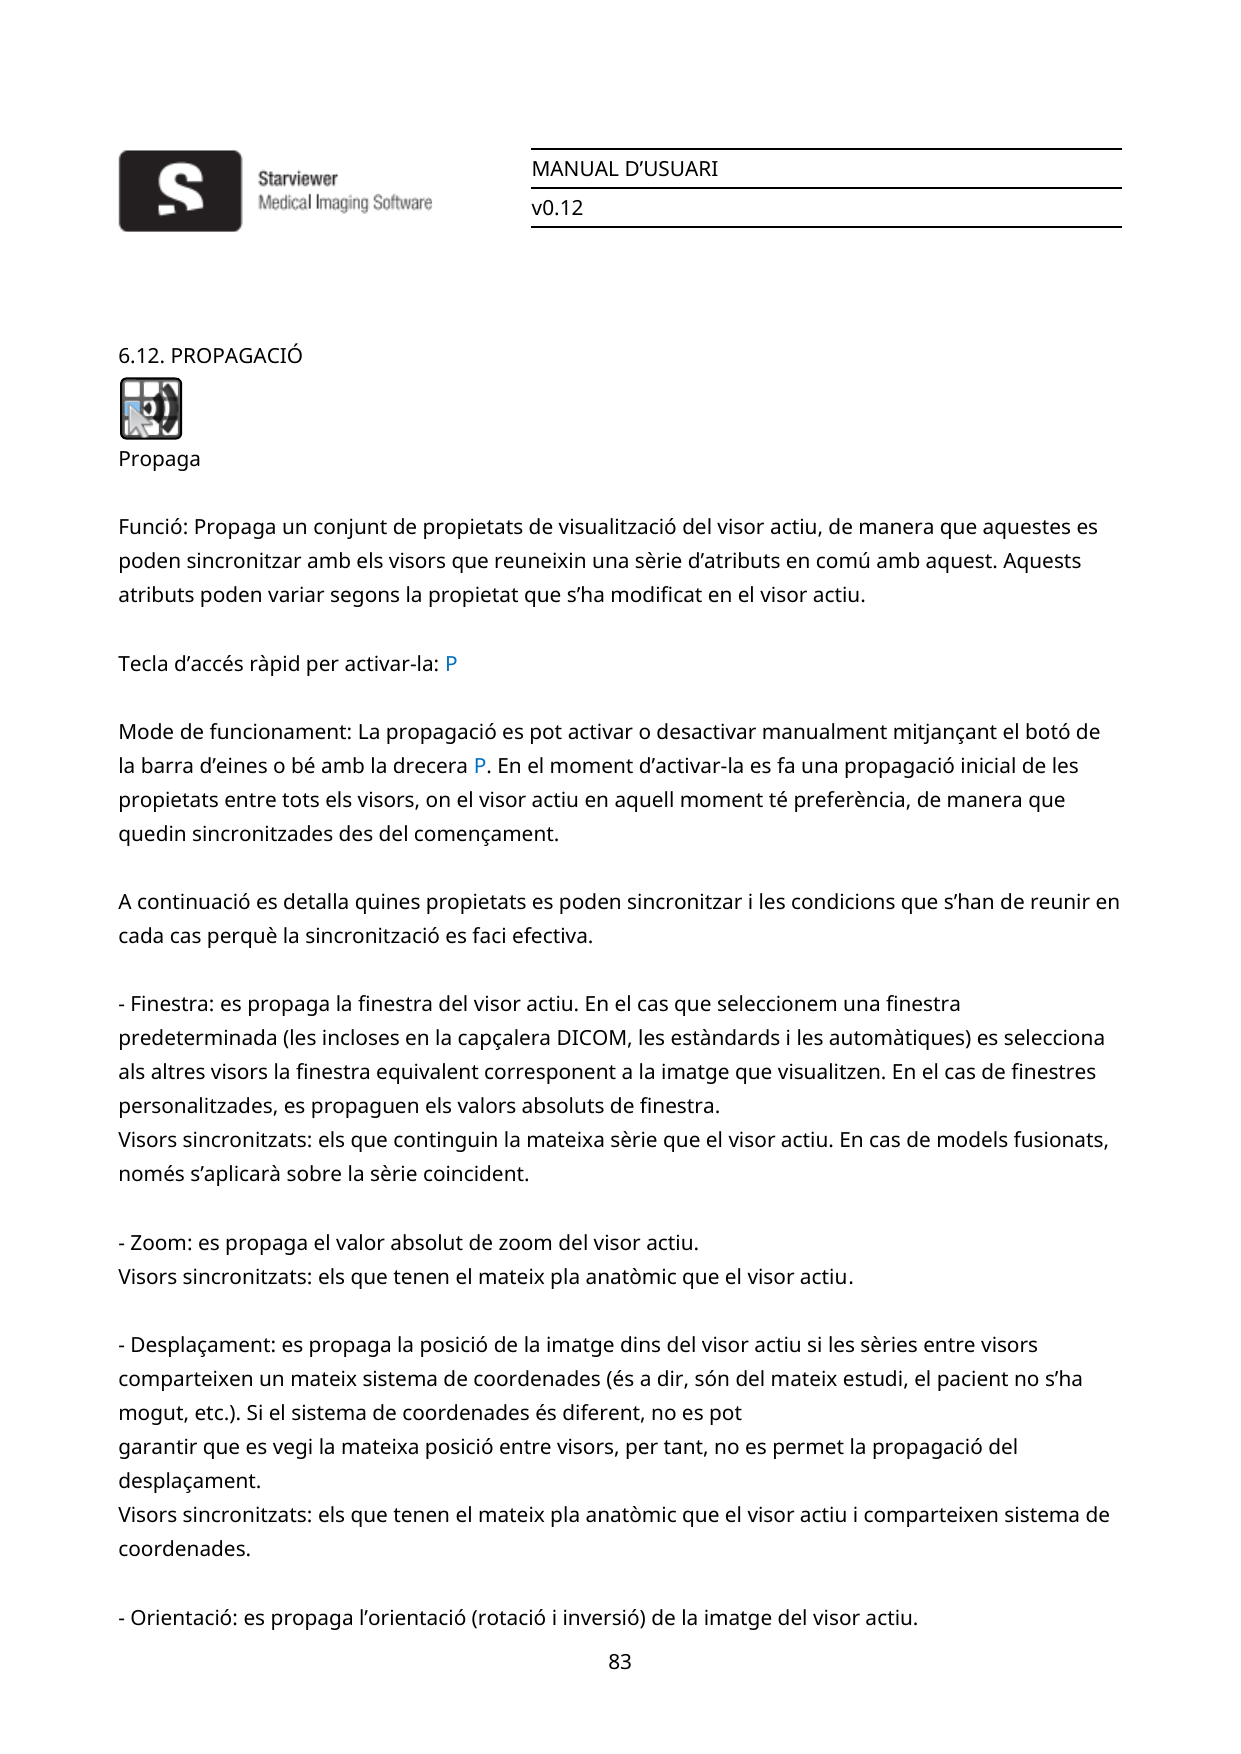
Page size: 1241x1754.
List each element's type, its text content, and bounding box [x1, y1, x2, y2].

text Propaga [118, 444, 1122, 473]
picture [123, 380, 180, 437]
text - Orientació: es propaga l’orientació (rotació i inversió) de la imatge del visor actiu. [118, 1603, 1122, 1631]
text Visors sincronitzats: els que continguin la mateixa sèrie que el visor actiu. En cas de models fusionats, només s’aplicarà sobre la sèrie coincident. [118, 1126, 1122, 1188]
text Funció: Propaga un conjunt de propietats de visualització del visor actiu, de manera que aquestes es poden sincronitzar amb els visors que reuneixin una sèrie d’atributs en comú amb aquest. Aquests atributs poden variar segons la propietat que s’ha modificat en el visor actiu. [118, 512, 1122, 609]
subtitle Propagació [118, 341, 1122, 370]
text - Zoom: es propaga el valor absolut de zoom del visor actiu. Visors sincronitzats: els que tenen el mateix pla anatòmic que el visor actiu. [118, 1228, 1122, 1290]
text Tecla d’accés ràpid per activar-la: P [118, 649, 1122, 677]
text A continuació es detalla quines propietats es poden sincronitzar i les condicions que s’han de reunir en cada cas perquè la sincronització es faci efectiva. [118, 887, 1122, 949]
text garantir que es vegi la mateixa posició entre visors, per tant, no es permet la propagació del desplaçament. [118, 1432, 1122, 1495]
text - Desplaçament: es propaga la posició de la imatge dins del visor actiu si les sèries entre visors comparteixen un mateix sistema de coordenades (és a dir, són del mateix estudi, el pacient no s’ha mogut, etc.). Si el sistema de coordenades és diferent, no es pot [118, 1330, 1122, 1427]
text Visors sincronitzats: els que tenen el mateix pla anatòmic que el visor actiu i comparteixen sistema de coordenades. [118, 1501, 1122, 1563]
text - Finestra: es propaga la finestra del visor actiu. En el cas que seleccionem una finestra predeterminada (les incloses en la capçalera DICOM, les estàndards i les automàtiques) es selecciona als altres visors la finestra equivalent corresponent a la imatge que visualitzen. En el cas de finestres personalitzades, es propaguen els valors absoluts de finestra. [118, 989, 1122, 1120]
text Mode de funcionament: La propagació es pot activar o desactivar manualment mitjançant el botó de la barra d’eines o bé amb la drecera P. En el moment d’activar-la es fa una propagació inicial de les propietats entre tots els visors, on el visor actiu en aquell moment té preferència, de manera que quedin sincronitzades des del començament. [118, 717, 1122, 847]
